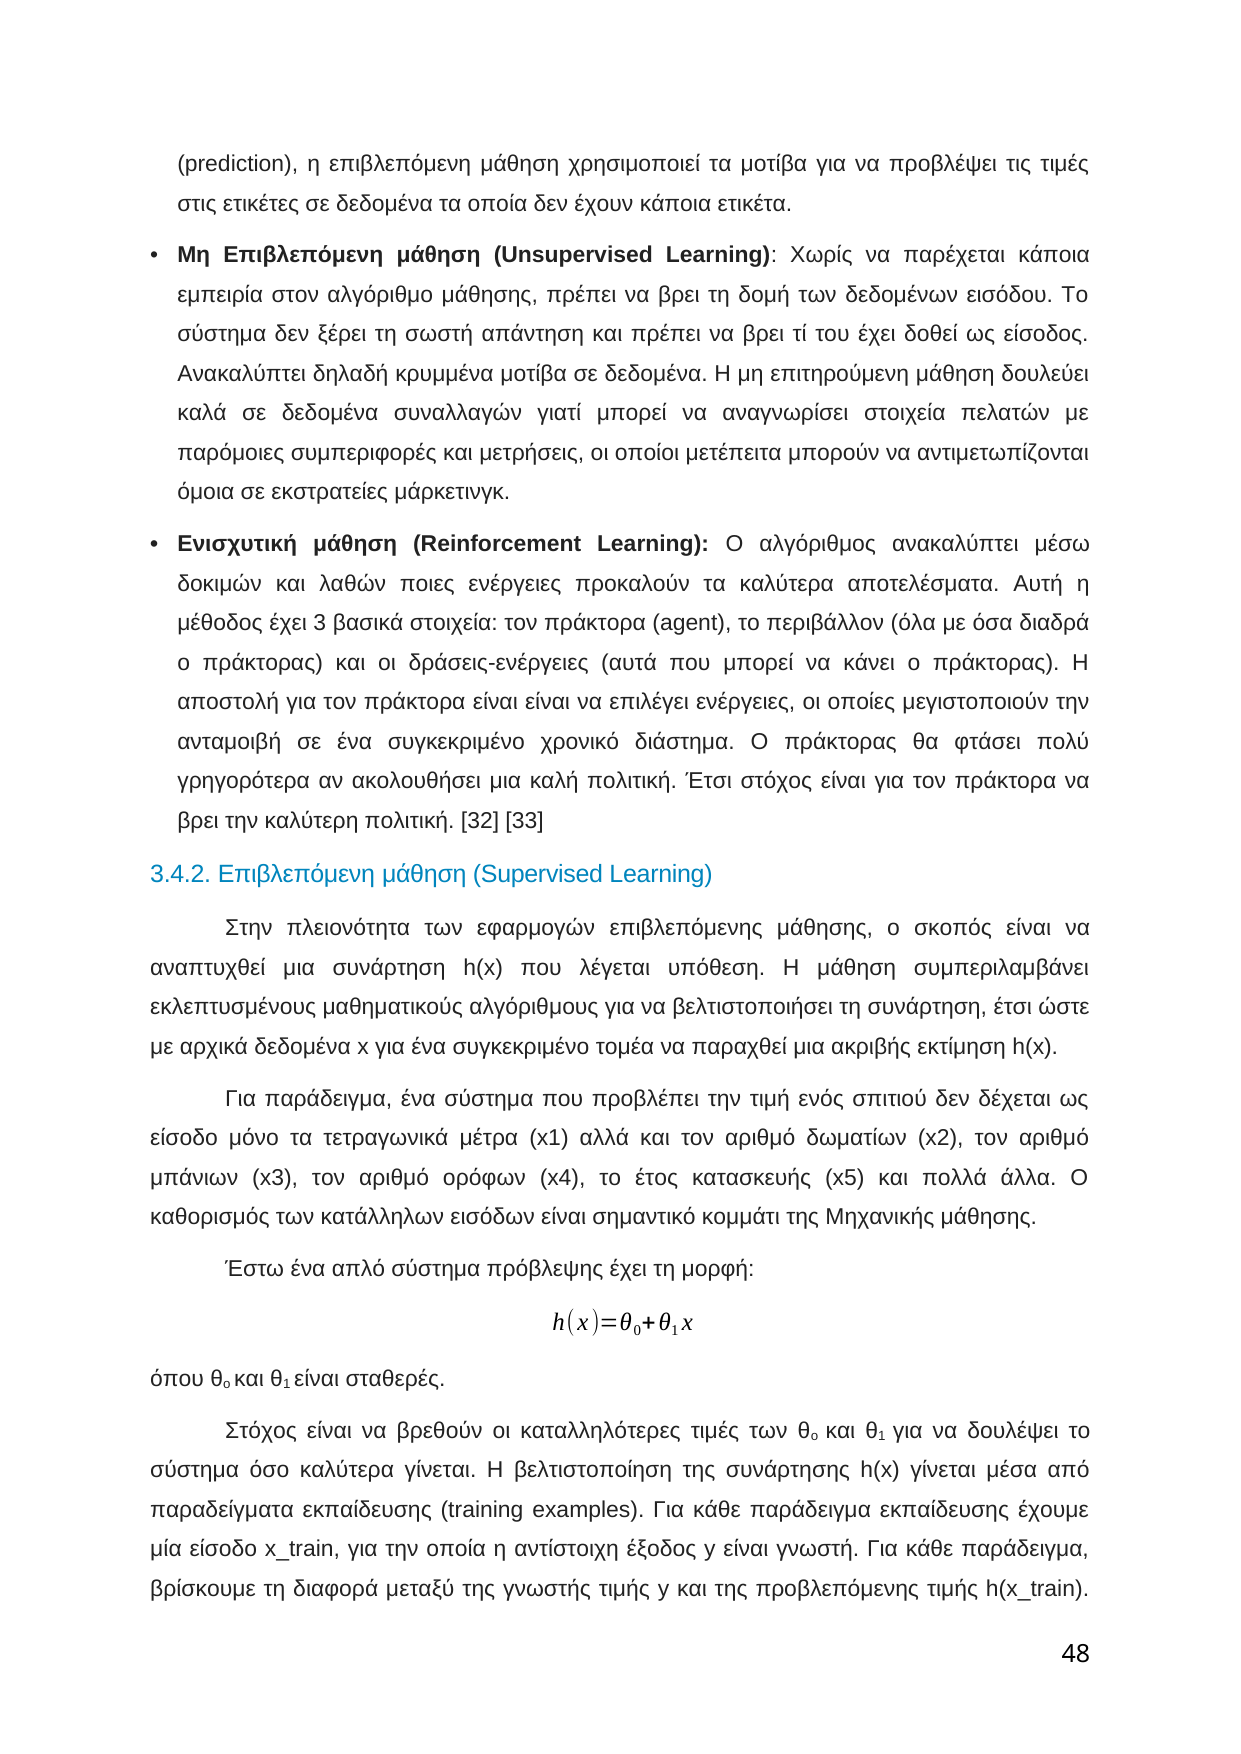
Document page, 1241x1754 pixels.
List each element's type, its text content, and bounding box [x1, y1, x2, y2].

list Ενισχυτική μάθηση (Reinforcement Learning): Ο αλγόριθμος ανακαλύπτει μέσω δοκιμών και λαθών ποιες ενέργειες προκαλούν τα καλύτερα αποτελέσματα. Αυτή η μέθοδος έχει 3 βασικά στοιχεία: τον πράκτορα (agent), το περιβάλλον (όλα με όσα διαδρά ο πράκτορας) και οι δράσεις-ενέργειες (αυτά που μπορεί να κάνει ο πράκτορας). Η αποστολή για τον πράκτορα είναι είναι να επιλέγει ενέργειες, οι οποίες μεγιστοποιούν την ανταμοιβή σε ένα συγκεκριμένο χρονικό διάστημα. Ο πράκτορας θα φτάσει πολύ γρηγορότερα αν ακολουθήσει μια καλή πολιτική. Έτσι στόχος είναι για τον πράκτορα να βρει την καλύτερη πολιτική. [32] [33] [150, 530, 1090, 833]
text όπου θο και θ1 είναι σταθερές. [150, 1365, 1090, 1391]
text Στην πλειονότητα των εφαρμογών επιβλεπόμενης μάθησης, ο σκοπός είναι να αναπτυχθεί μια συνάρτηση h(x) που λέγεται υπόθεση. Η μάθηση συμπεριλαμβάνει εκλεπτυσμένους μαθηματικούς αλγόριθμους για να βελτιστοποιήσει τη συνάρτηση, έτσι ώστε με αρχικά δεδομένα x για ένα συγκεκριμένο τομέα να παραχθεί μια ακριβής εκτίμηση h(x). [150, 914, 1090, 1059]
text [150, 1417, 1090, 1601]
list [150, 150, 1090, 216]
list Μη Επιβλεπόμενη μάθηση (Unsupervised Learning): Χωρίς να παρέχεται κάποια εμπειρία στον αλγόριθμο μάθησης, πρέπει να βρει τη δομή των δεδομένων εισόδου. Το σύστημα δεν ξέρει τη σωστή απάντηση και πρέπει να βρει τί του έχει δοθεί ως είσοδος. Ανακαλύπτει δηλαδή κρυμμένα μοτίβα σε δεδομένα. Η μη επιτηρούμενη μάθηση δουλεύει καλά σε δεδομένα συναλλαγών γιατί μπορεί να αναγνωρίσει στοιχεία πελατών με παρόμοιες συμπεριφορές και μετρήσεις, οι οποίοι μετέπειτα μπορούν να αντιμετωπίζονται όμοια σε εκστρατείες μάρκετινγκ. [150, 241, 1090, 505]
text Για παράδειγμα, ένα σύστημα που προβλέπει την τιμή ενός σπιτιού δεν δέχεται ως είσοδο μόνο τα τετραγωνικά μέτρα (x1) αλλά και τον αριθμό δωματίων (x2), τον αριθμό μπάνιων (x3), τον αριθμό ορόφων (x4), το έτος κατασκευής (x5) και πολλά άλλα. Ο καθορισμός των κατάλληλων εισόδων είναι σημαντικό κομμάτι της Μηχανικής μάθησης. [150, 1085, 1090, 1229]
text Έστω ένα απλό σύστημα πρόβλεψης έχει τη μορφή: [150, 1255, 1090, 1281]
text 3.4.2. Επιβλεπόμενη μάθηση (Supervised Learning) [150, 859, 1090, 887]
